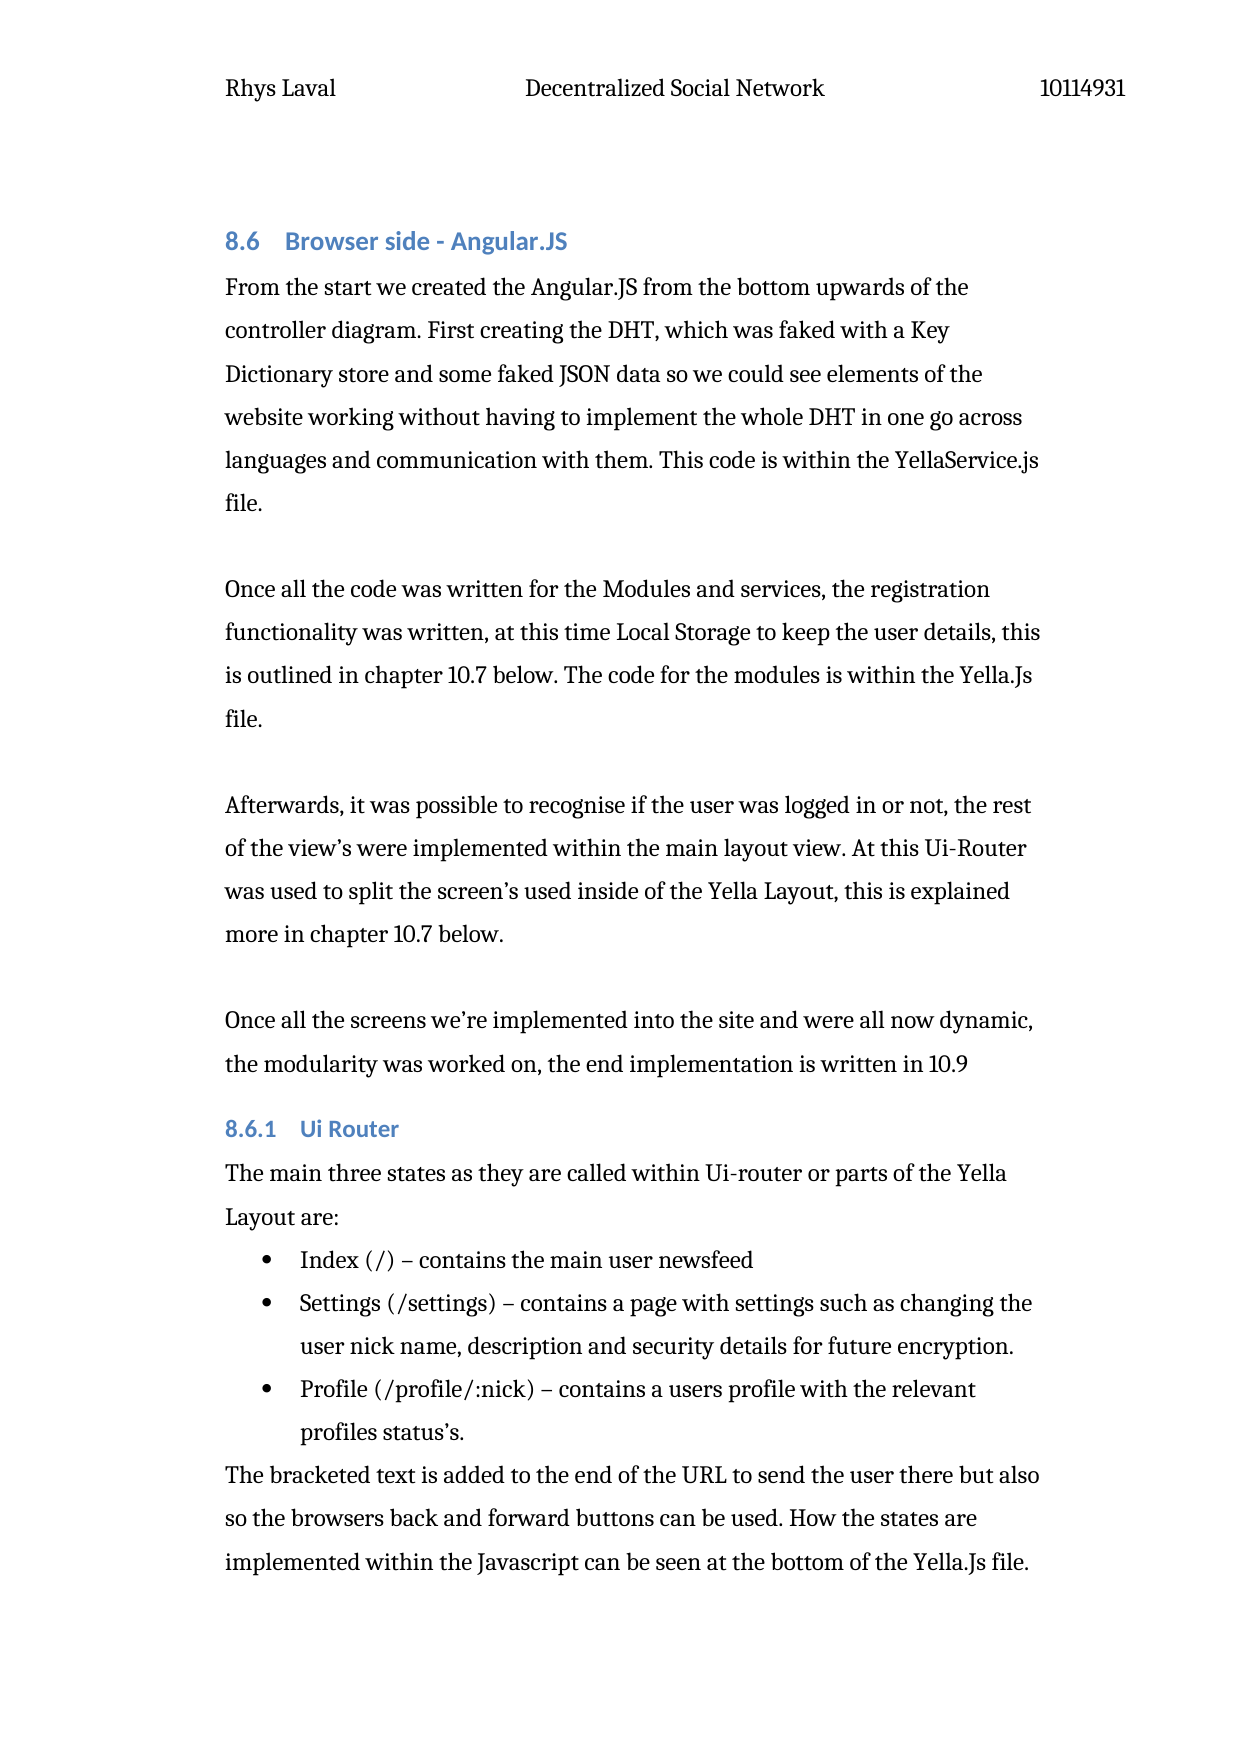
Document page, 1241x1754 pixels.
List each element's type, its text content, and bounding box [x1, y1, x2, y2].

list Index (/) – contains the main user newsfeed [262, 1246, 1053, 1274]
text Once all the screens we’re implemented into the site and were all now dynamic, the modularity was worked on, the end implementation is written in 10.9 [225, 1006, 1053, 1078]
subtitle Ui Router [225, 1113, 1053, 1144]
subtitle Browser side - Angular.JS [225, 224, 1053, 257]
text Afterwards, it was possible to recognise if the user was logged in or not, the rest of the view’s were implemented within the main layout view. At this Ui-Router was used to split the screen’s used inside of the Yella Layout, this is explained more in chapter 10.7 below. [225, 791, 1053, 949]
text Once all the code was written for the Modules and services, the registration functionality was written, at this time Local Storage to keep the user details, this is outlined in chapter 10.7 below. The code for the modules is within the Yella.Js file. [225, 575, 1053, 733]
text From the start we created the Angular.JS from the bottom upwards of the controller diagram. First creating the DHT, which was faked with a Key Dictionary store and some faked JSON data so we could see elements of the website working without having to implement the whole DHT in one go across languages and communication with them. This code is within the YellaService.js file. [225, 273, 1053, 518]
list Settings (/settings) – contains a page with settings such as changing the user nick name, description and security details for future encryption. [262, 1289, 1053, 1361]
text The main three states as they are called within Ui-router or parts of the Yella Layout are: [225, 1159, 1053, 1231]
text The bracketed text is added to the end of the URL to send the user there but also so the browsers back and forward buttons can be used. How the states are implemented within the Javascript can be seen at the bottom of the Yella.Js file. [225, 1461, 1053, 1576]
list Profile (/profile/:nick) – contains a users profile with the relevant profiles status’s. [262, 1375, 1053, 1447]
